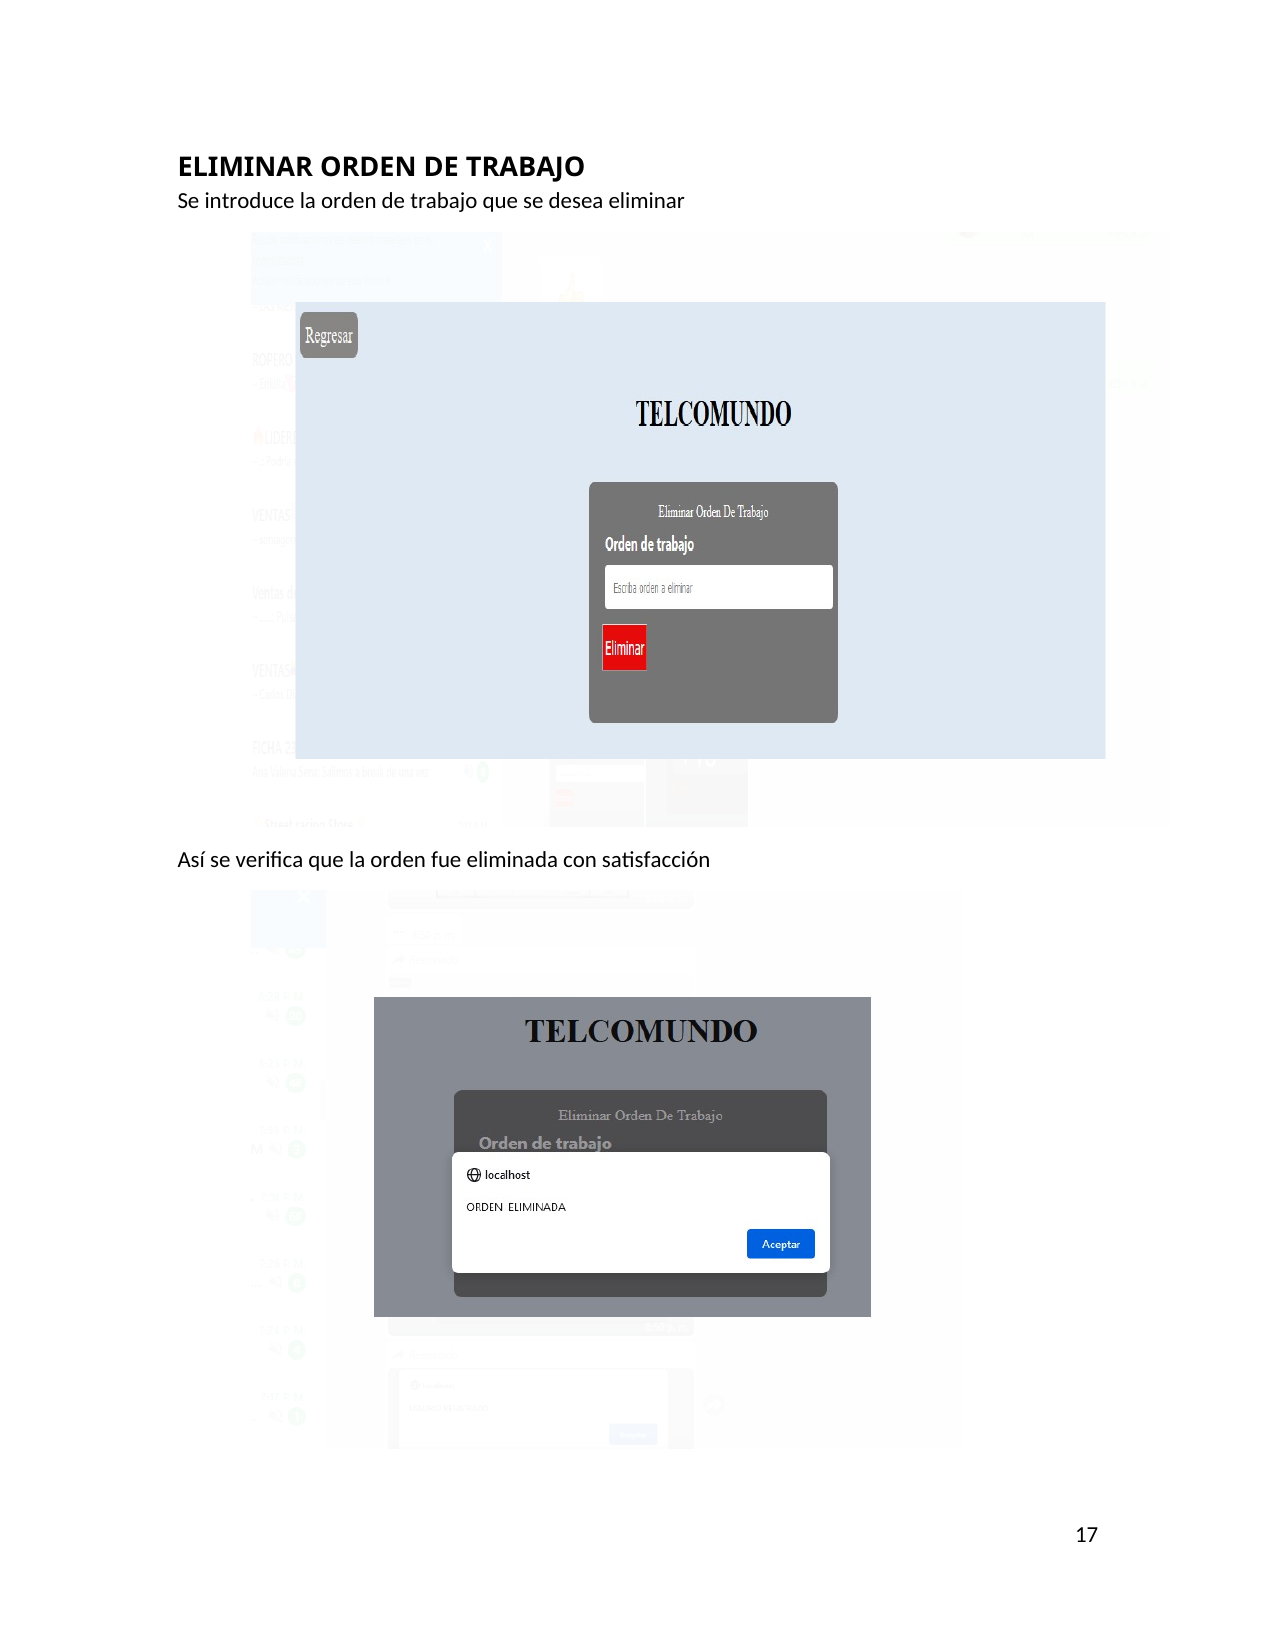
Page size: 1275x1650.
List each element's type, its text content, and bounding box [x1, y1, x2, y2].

picture [251, 232, 1172, 827]
subtitle ELIMINAR ORDEN DE TRABAJO [177, 148, 1098, 184]
text Así se verifica que la orden fue eliminada con satisfacción [177, 845, 1098, 873]
text Se introduce la orden de trabajo que se desea eliminar [177, 186, 1098, 214]
picture [251, 890, 963, 1449]
